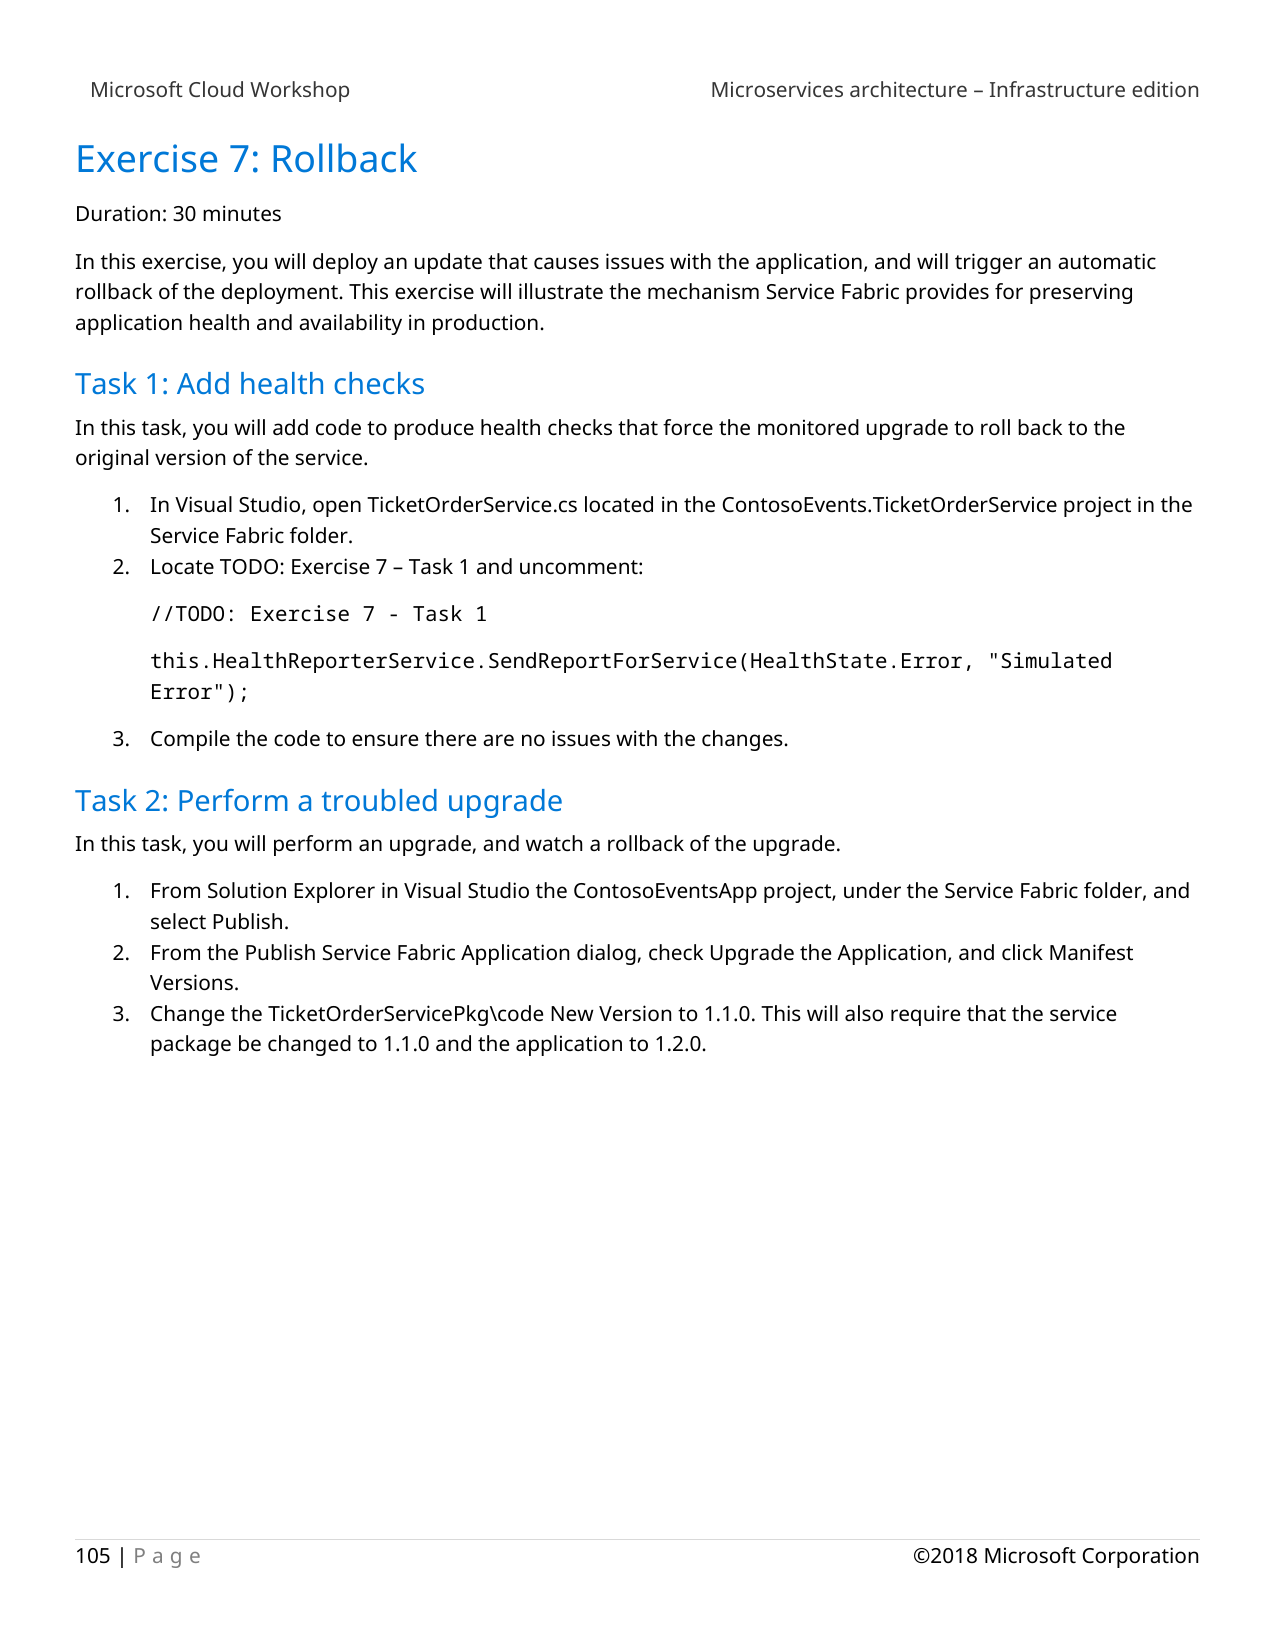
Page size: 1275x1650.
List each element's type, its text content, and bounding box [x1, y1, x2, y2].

subtitle Exercise 7: Rollback [75, 132, 1200, 183]
text In this task, you will perform an upgrade, and watch a rollback of the upgrade. [75, 829, 1200, 857]
list From the Publish Service Fabric Application dialog, check Upgrade the Application, and click Manifest Versions. [112, 938, 1200, 997]
text Duration: 30 minutes [75, 199, 1200, 228]
list In Visual Studio, open TicketOrderService.cs located in the ContosoEvents.TicketOrderService project in the Service Fabric folder. [112, 491, 1200, 550]
text In this task, you will add code to produce health checks that force the monitored upgrade to roll back to the original version of the service. [75, 413, 1200, 472]
list Compile the code to ensure there are no issues with the changes. [112, 724, 1200, 753]
subtitle Task 2: Perform a troubled upgrade [75, 780, 1200, 820]
text In this exercise, you will deploy an update that causes issues with the application, and will trigger an automatic rollback of the deployment. This exercise will illustrate the mechanism Service Fabric provides for preserving application health and availability in production. [75, 247, 1200, 336]
list Locate TODO: Exercise 7 – Task 1 and uncomment: [112, 552, 1200, 580]
list Change the TicketOrderServicePkg\code New Version to 1.1.0. This will also require that the service package be changed to 1.1.0 and the application to 1.2.0. [112, 999, 1200, 1058]
subtitle Task 1: Add health checks [75, 364, 1200, 403]
text //TODO: Exercise 7 - Task 1 [150, 599, 1200, 628]
list From Solution Explorer in Visual Studio the ContosoEventsApp project, under the Service Fabric folder, and select Publish. [112, 876, 1200, 935]
text this.HealthReporterService.SendReportForService(HealthState.Error, "Simulated Error"); [150, 646, 1200, 706]
